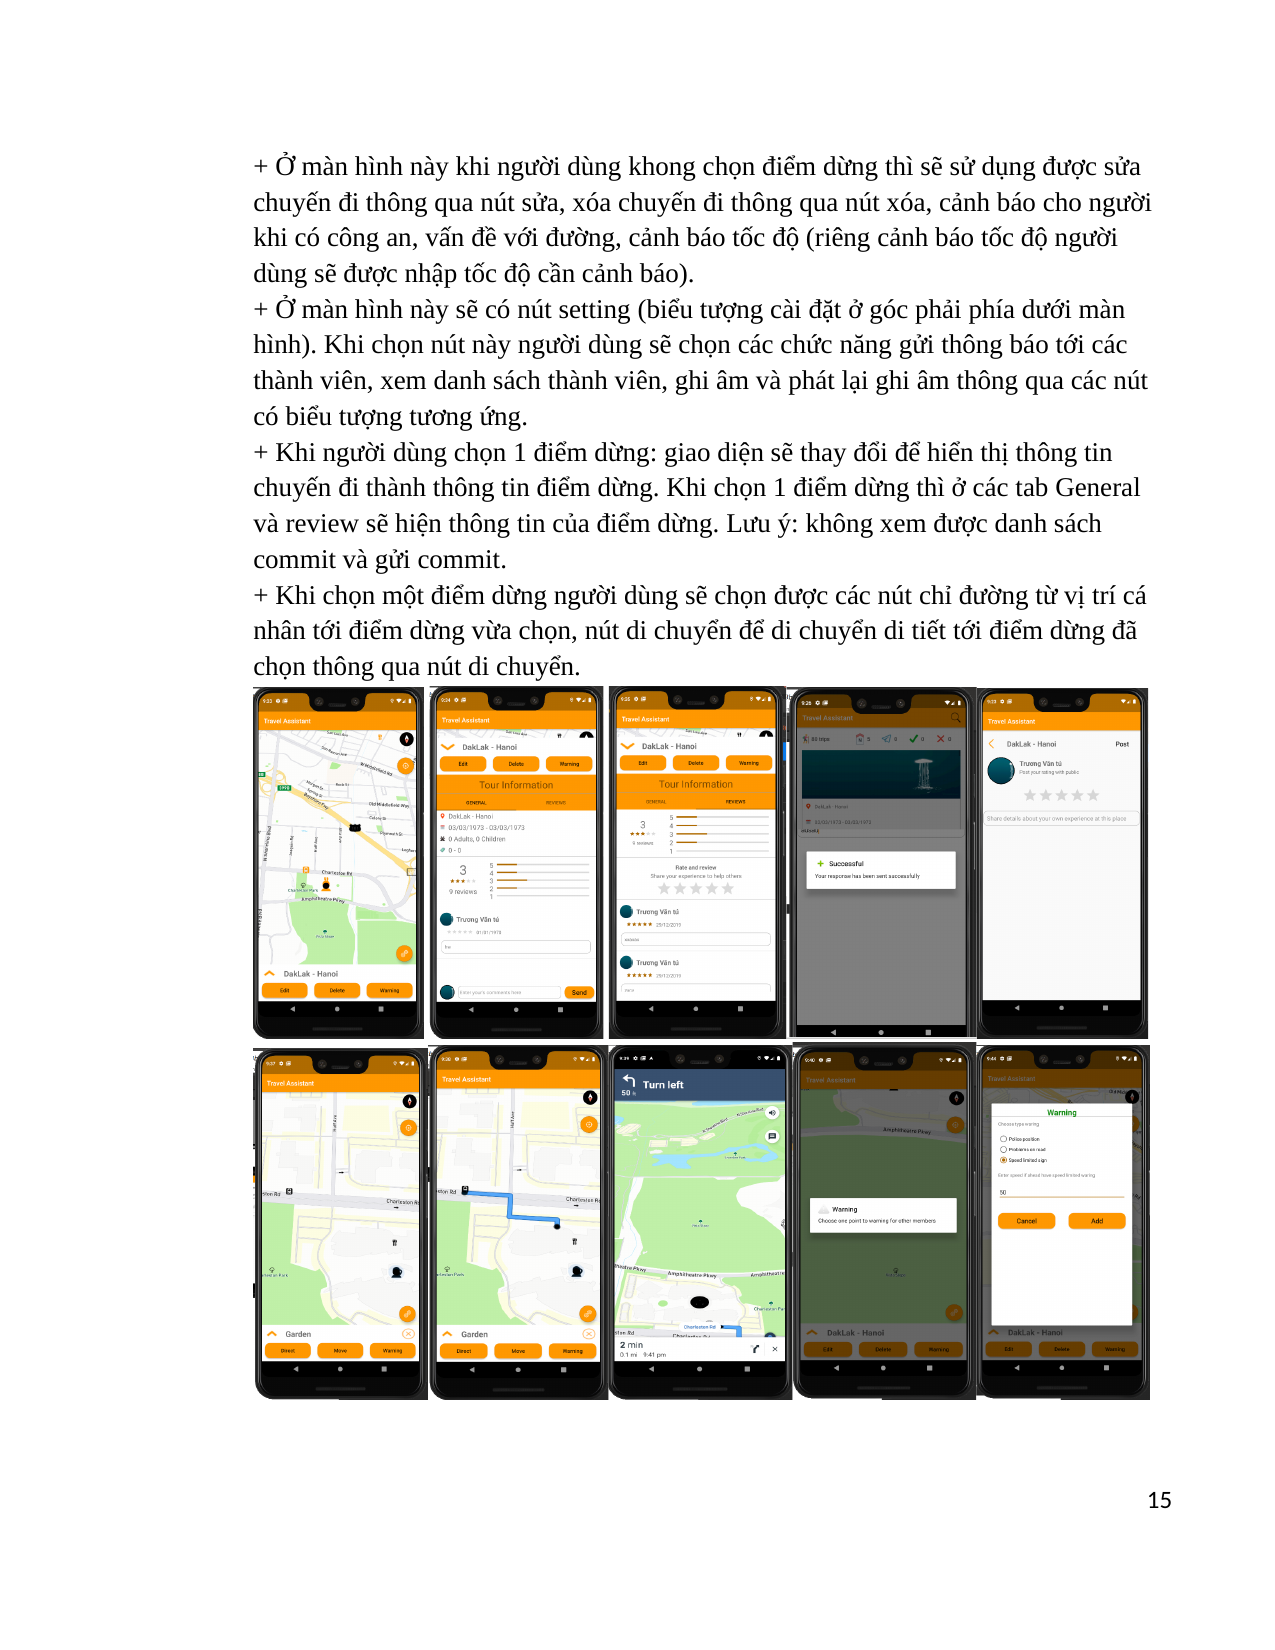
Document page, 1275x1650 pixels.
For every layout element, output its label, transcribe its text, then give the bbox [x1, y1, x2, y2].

picture [253, 1042, 1150, 1400]
list + Ở màn hình này khi người dùng khong chọn điểm dừng thì sẽ sử dụng được sửa chuyến đi thông qua nút sửa, xóa chuyến đi thông qua nút xóa, cảnh báo cho người khi có công an, vấn đề với đường, cảnh báo tốc độ (riêng cảnh báo tốc độ người dùng sẽ được nhập tốc độ cần cảnh báo). [253, 150, 1172, 288]
list + Khi người dùng chọn 1 điểm dừng: giao diện sẽ thay đổi để hiển thị thông tin chuyến đi thành thông tin điểm dừng. Khi chọn 1 điểm dừng thì ở các tab General và review sẽ hiện thông tin của điểm dừng. Lưu ý: không xem được danh sách commit và gửi commit. [253, 436, 1172, 574]
list + Ở màn hình này sẽ có nút setting (biểu tượng cài đặt ở góc phải phía dưới màn hình). Khi chọn nút này người dùng sẽ chọn các chức năng gửi thông báo tới các thành viên, xem danh sách thành viên, ghi âm và phát lại ghi âm thông qua các nút có biểu tượng tương ứng. [253, 293, 1172, 431]
list + Khi chọn một điểm dừng người dùng sẽ chọn được các nút chỉ đường từ vị trí cá nhân tới điểm dừng vừa chọn, nút di chuyển để di chuyển di tiết tới điểm dừng đã chọn thông qua nút di chuyển. [253, 579, 1172, 681]
picture [608, 686, 1149, 1039]
picture [253, 687, 424, 1039]
picture [429, 686, 604, 1039]
